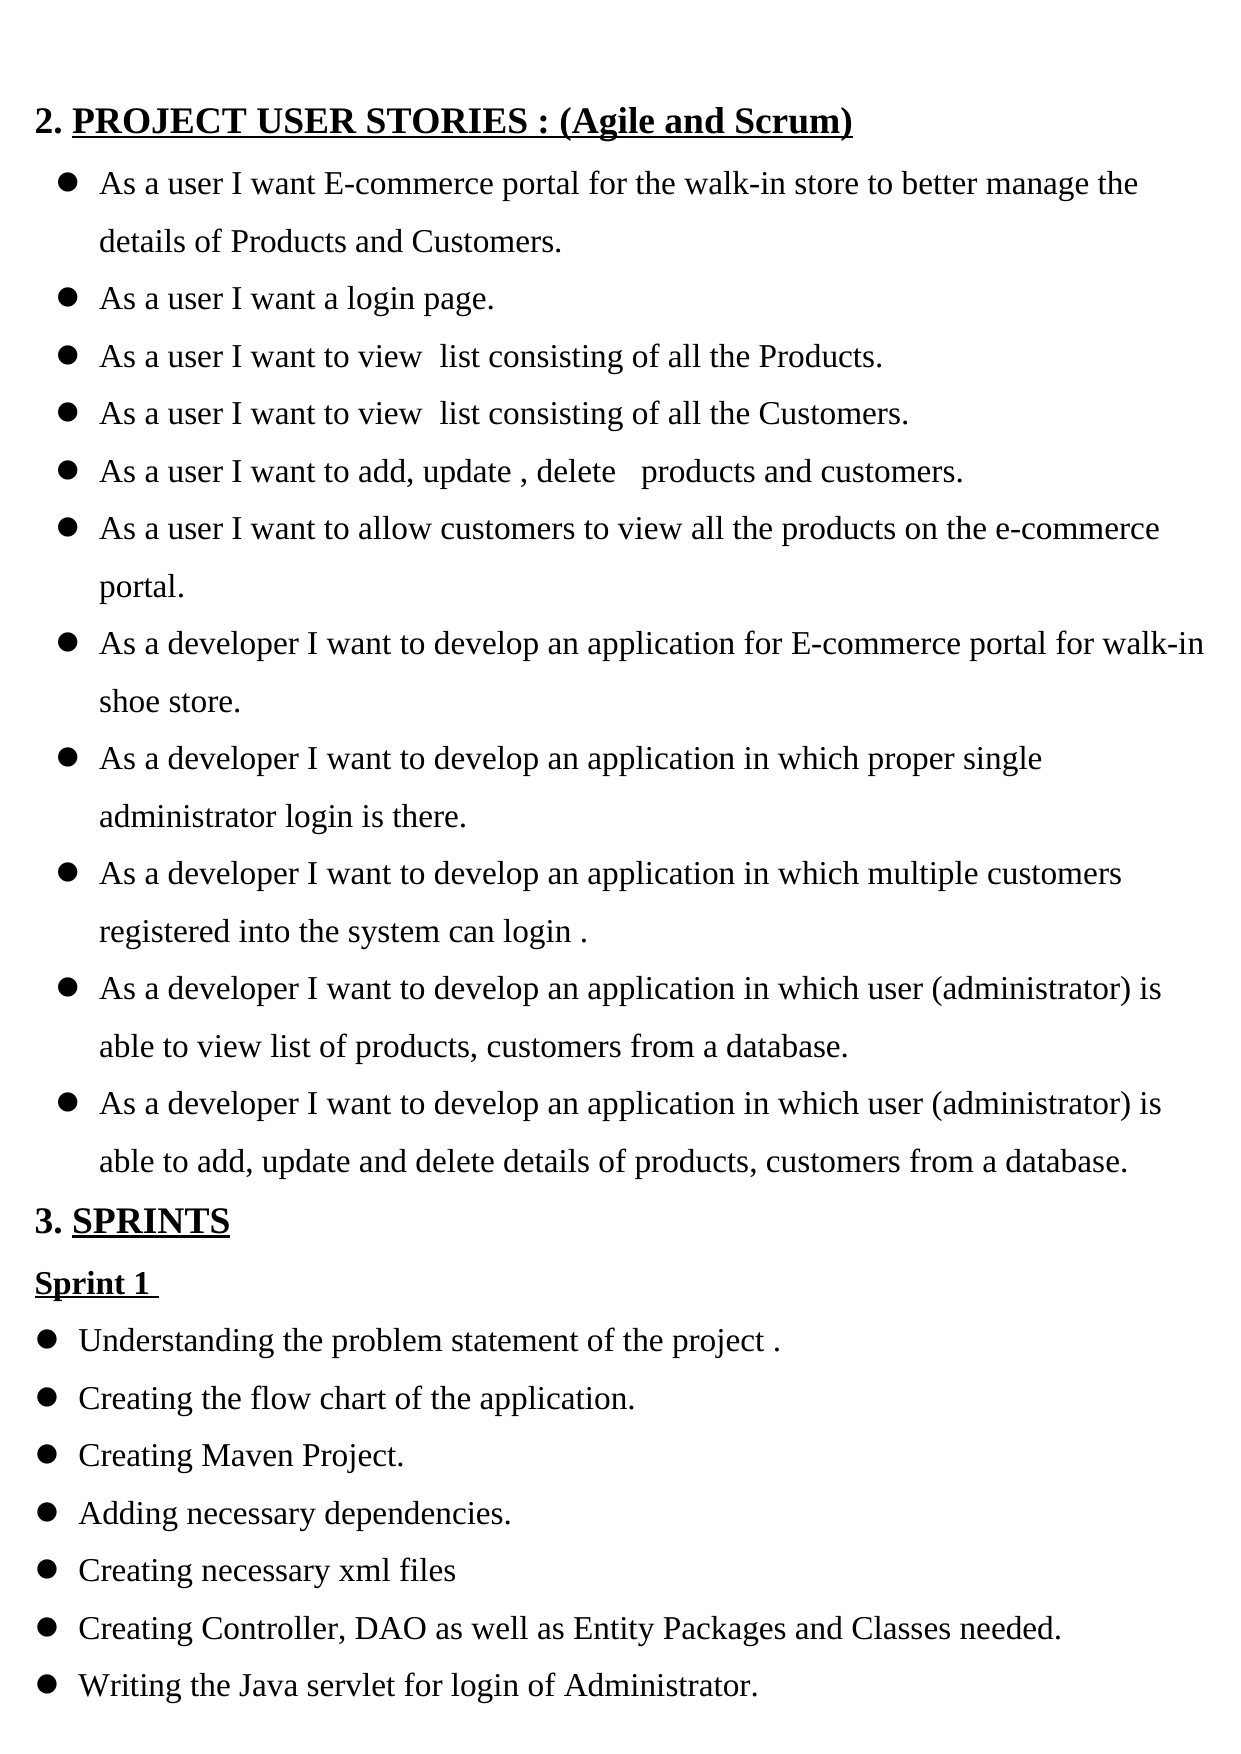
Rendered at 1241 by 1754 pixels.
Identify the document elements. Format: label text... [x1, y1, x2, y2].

list As a user I want to allow customers to view all the products on the e-commerce portal. [55, 508, 1224, 604]
list As a user I want to view list consisting of all the Customers. [55, 393, 1224, 432]
list Adding necessary dependencies. [34, 1493, 1224, 1531]
list As a developer I want to develop an application in which multiple customers registered into the system can login . [55, 853, 1224, 949]
list As a developer I want to develop an application in which proper single administrator login is there. [55, 738, 1224, 834]
list As a user I want to view list consisting of all the Products. [55, 336, 1224, 374]
list As a developer I want to develop an application for E-commerce portal for walk-in shoe store. [55, 623, 1224, 719]
list Writing the Java servlet for login of Administrator. [34, 1666, 1224, 1704]
list PROJECT USER STORIES : (Agile and Scrum) [34, 99, 1224, 142]
list Creating the flow chart of the application. [34, 1378, 1224, 1416]
list As a user I want to add, update , delete products and customers. [55, 451, 1224, 489]
list As a developer I want to develop an application in which user (administrator) is able to view list of products, customers from a database. [55, 968, 1224, 1064]
list As a user I want E-commerce portal for the walk-in store to better manage the details of Products and Customers. [55, 163, 1224, 259]
list Sprint 1 [34, 1263, 1224, 1301]
list Creating necessary xml files [34, 1551, 1224, 1589]
list Creating Controller, DAO as well as Entity Packages and Classes needed. [34, 1608, 1224, 1646]
list SPRINTS [34, 1198, 1224, 1241]
list As a developer I want to develop an application in which user (administrator) is able to add, update and delete details of products, customers from a database. [55, 1083, 1224, 1179]
list As a user I want a login page. [55, 278, 1224, 317]
list Creating Maven Project. [34, 1436, 1224, 1474]
list Understanding the problem statement of the project . [34, 1321, 1224, 1359]
